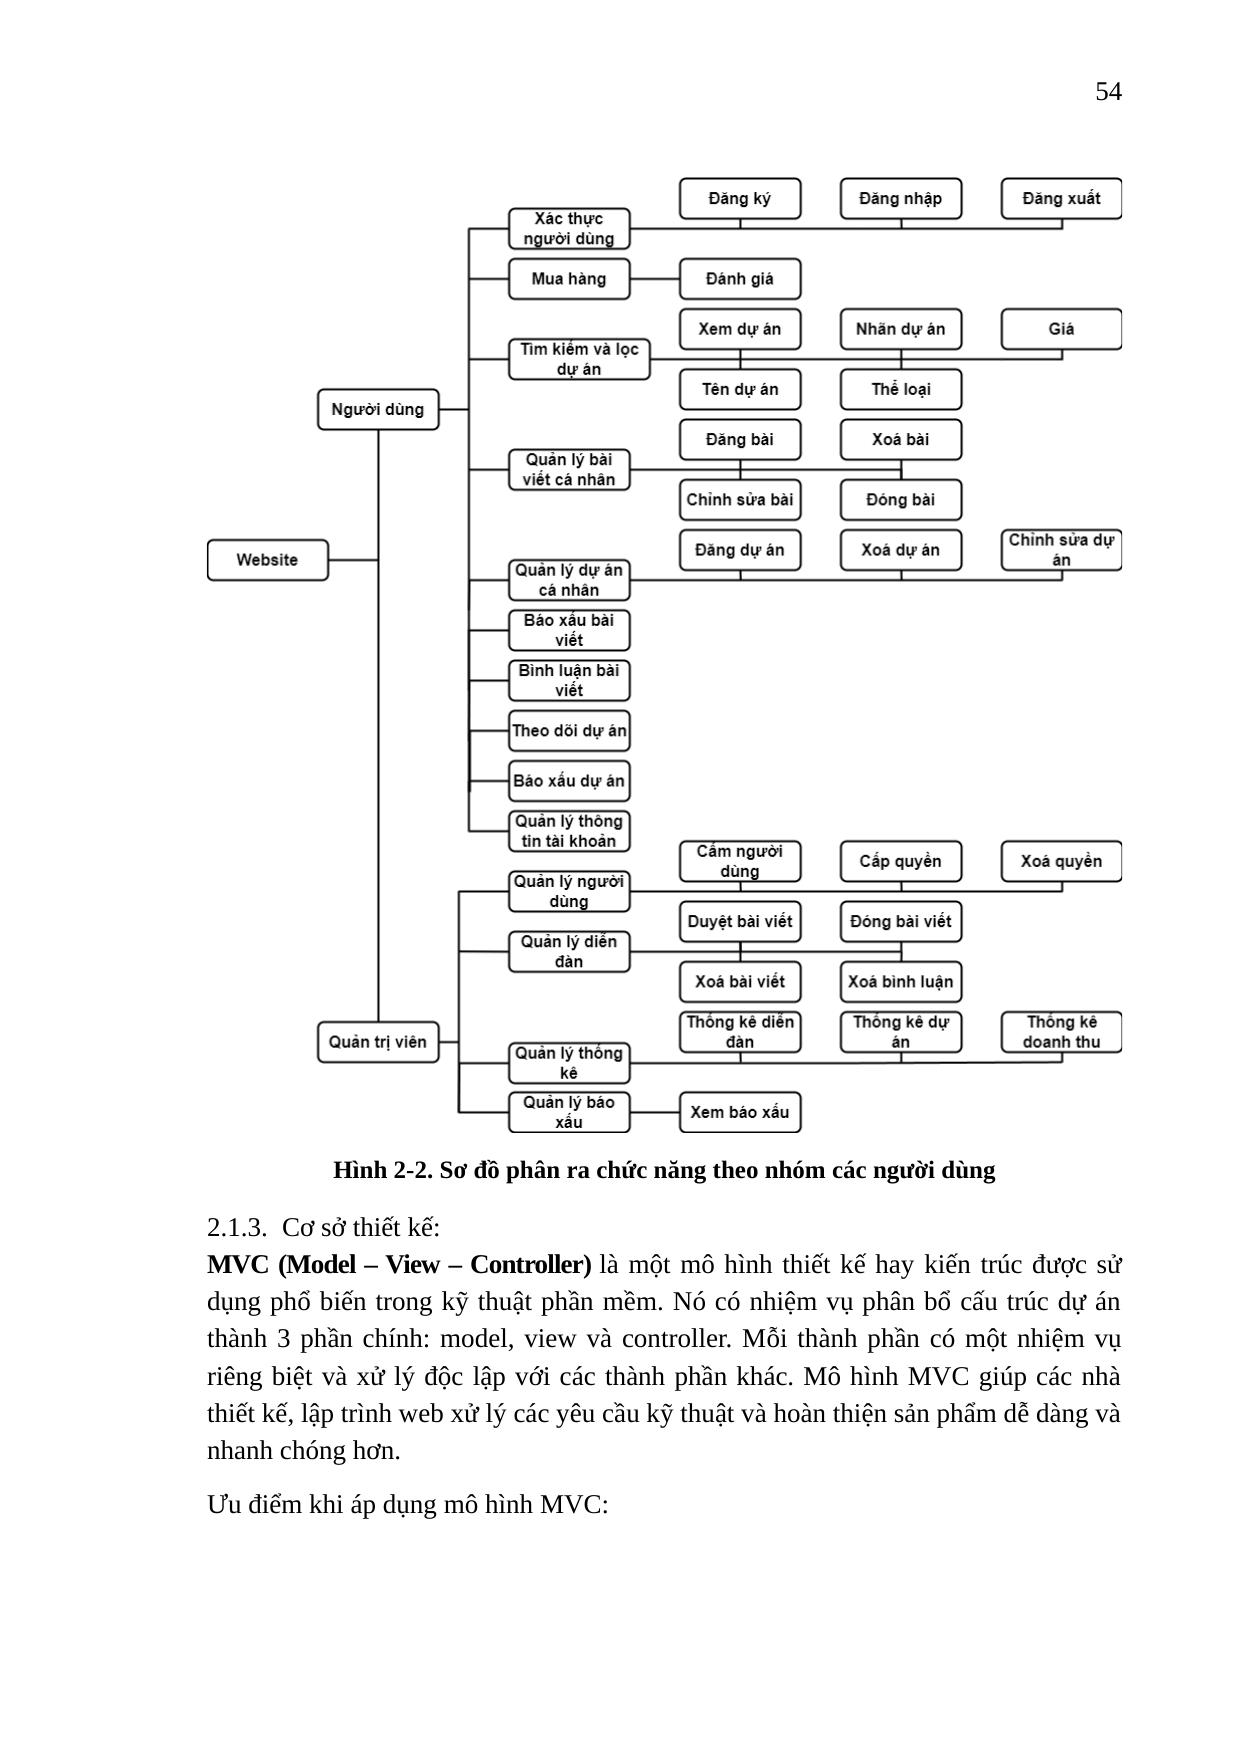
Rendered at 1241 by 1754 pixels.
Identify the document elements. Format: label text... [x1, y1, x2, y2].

text Ưu điểm khi áp dụng mô hình MVC: [207, 1488, 1122, 1519]
subtitle Cơ sở thiết kế: [207, 1211, 1122, 1242]
picture [206, 177, 1123, 1133]
text MVC (Model – View – Controller) là một mô hình thiết kế hay kiến trúc được sử dụng phổ biến trong kỹ thuật phần mềm. Nó có nhiệm vụ phân bổ cấu trúc dự án thành 3 phần chính: model, view và controller. Mỗi thành phần có một nhiệm vụ riêng biệt và xử lý độc lập với các thành phần khác. Mô hình MVC giúp các nhà thiết kế, lập trình web xử lý các yêu cầu kỹ thuật và hoàn thiện sản phẩm dễ dàng và nhanh chóng hơn. [207, 1248, 1122, 1466]
